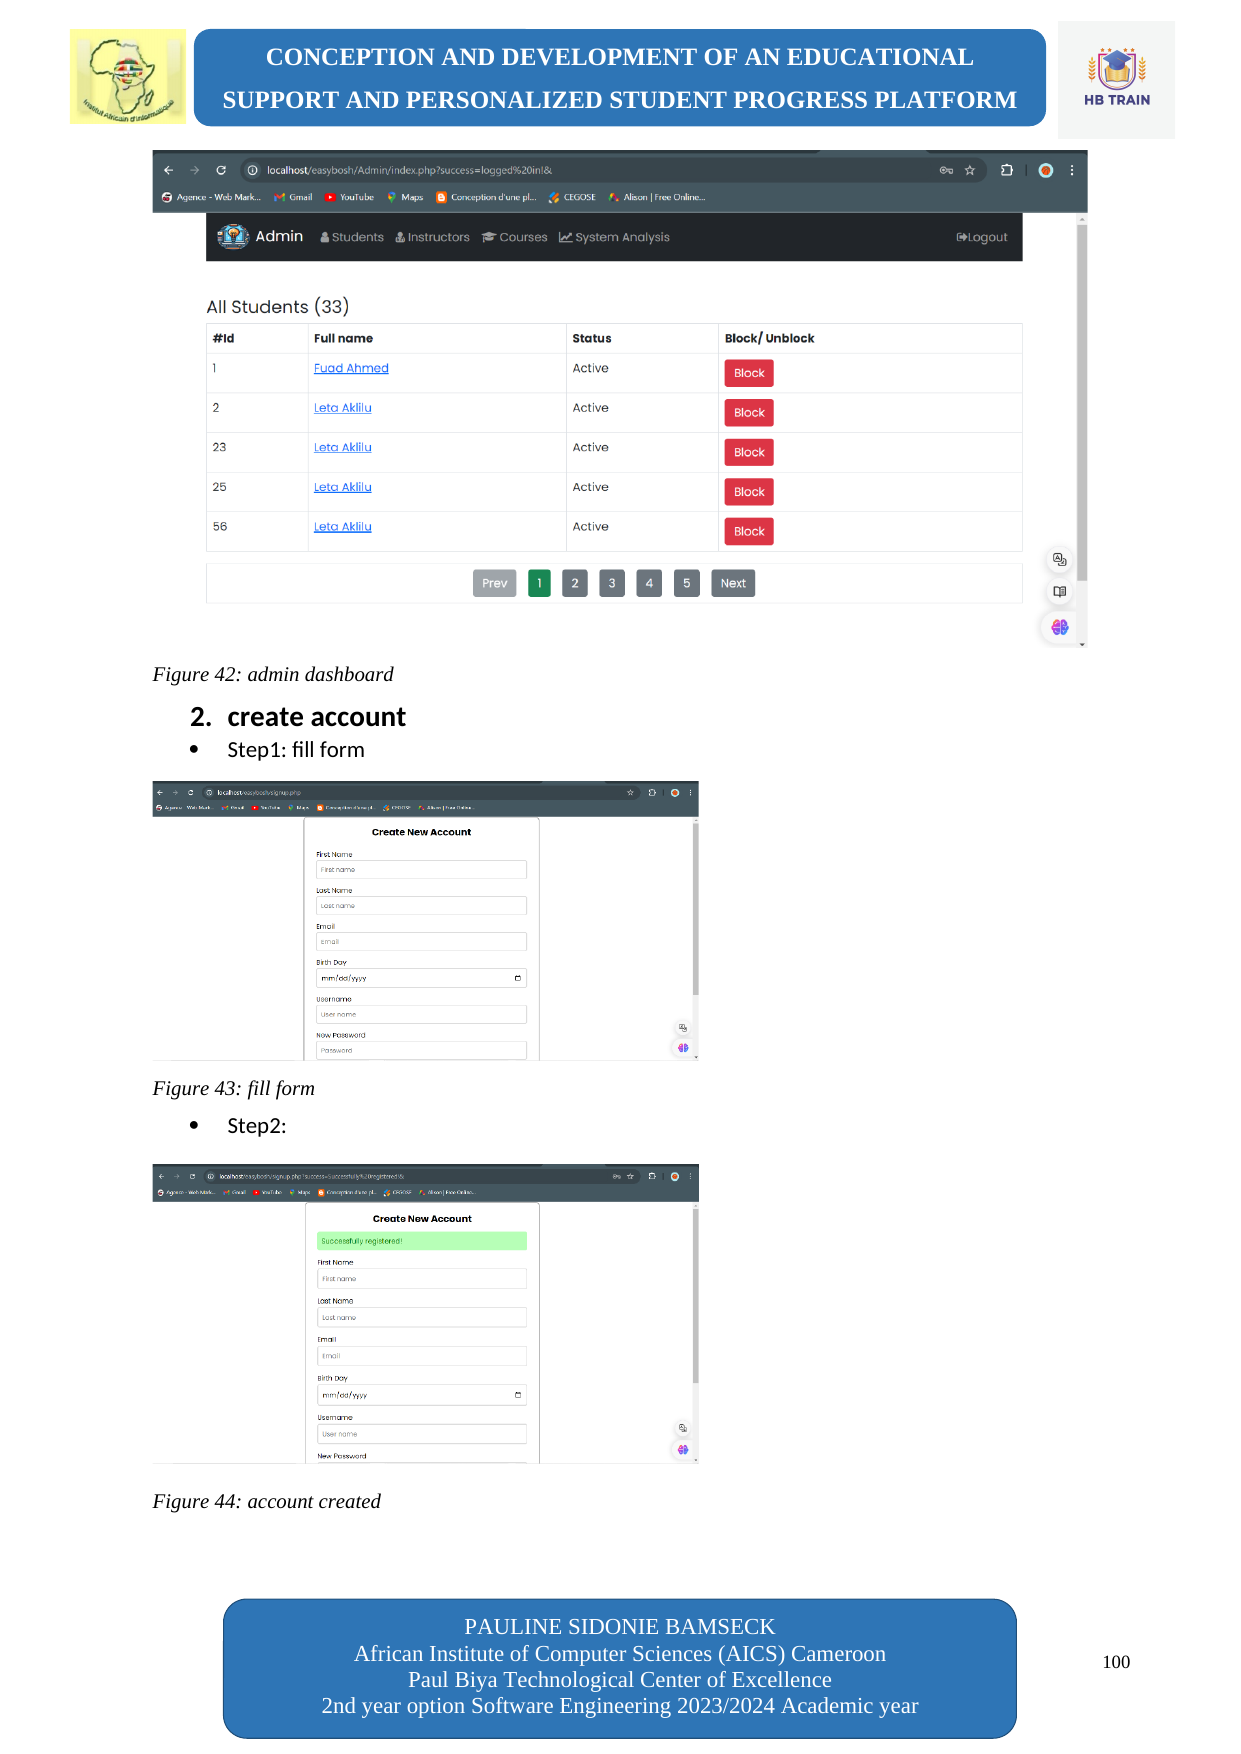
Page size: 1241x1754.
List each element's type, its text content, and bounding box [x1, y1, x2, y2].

text Figure 43: fill form [152, 1075, 1088, 1099]
picture [152, 781, 699, 1061]
list Step2: [190, 1111, 1088, 1139]
picture [152, 150, 1088, 648]
picture [152, 1164, 699, 1464]
list create account [190, 698, 1088, 733]
list Step1: fill form [190, 736, 1088, 763]
picture [69, 29, 187, 124]
picture [1058, 21, 1176, 139]
text Figure 42: admin dashboard [152, 662, 1088, 686]
text Figure 44: account created [152, 1489, 1088, 1513]
